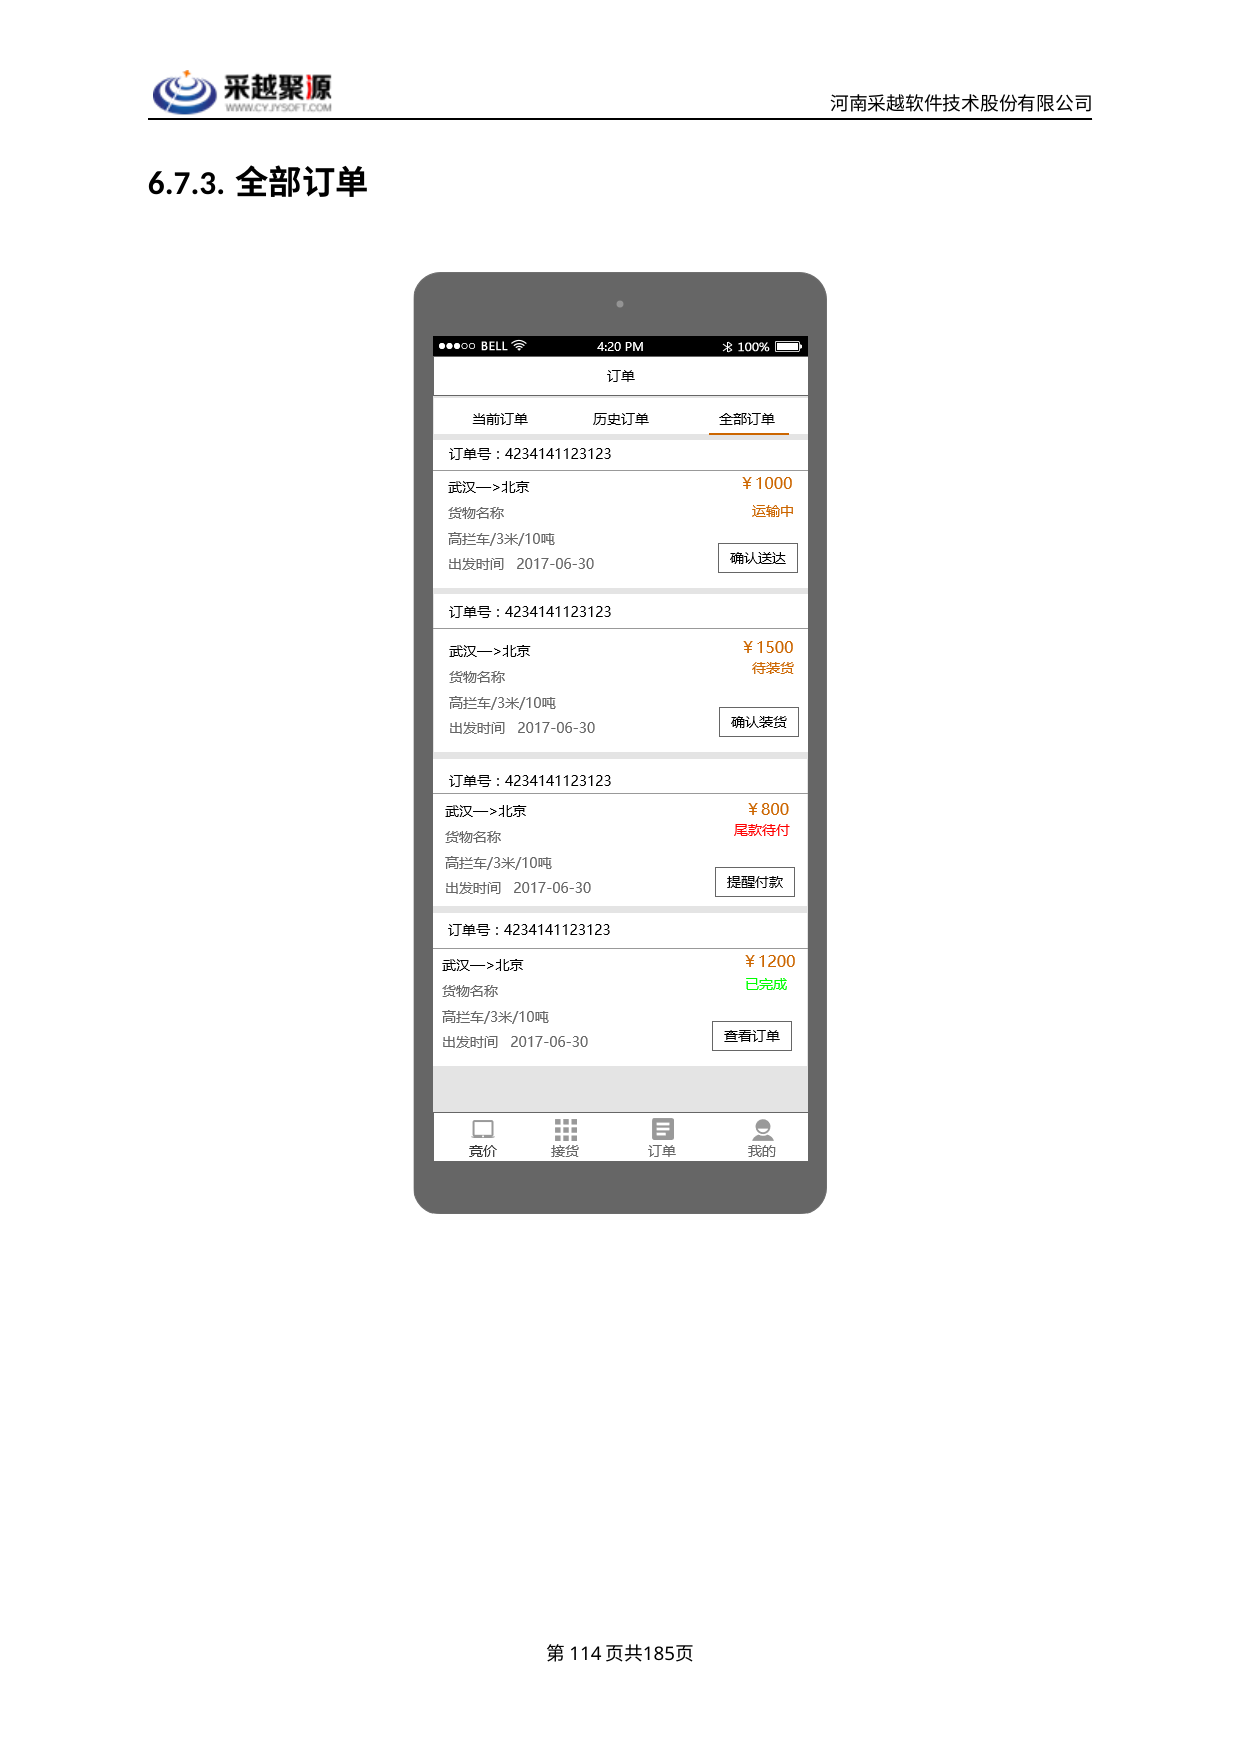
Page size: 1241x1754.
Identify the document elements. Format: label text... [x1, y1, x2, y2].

picture [153, 70, 333, 118]
picture [413, 272, 827, 1214]
subtitle 全部订单 [148, 149, 1092, 210]
